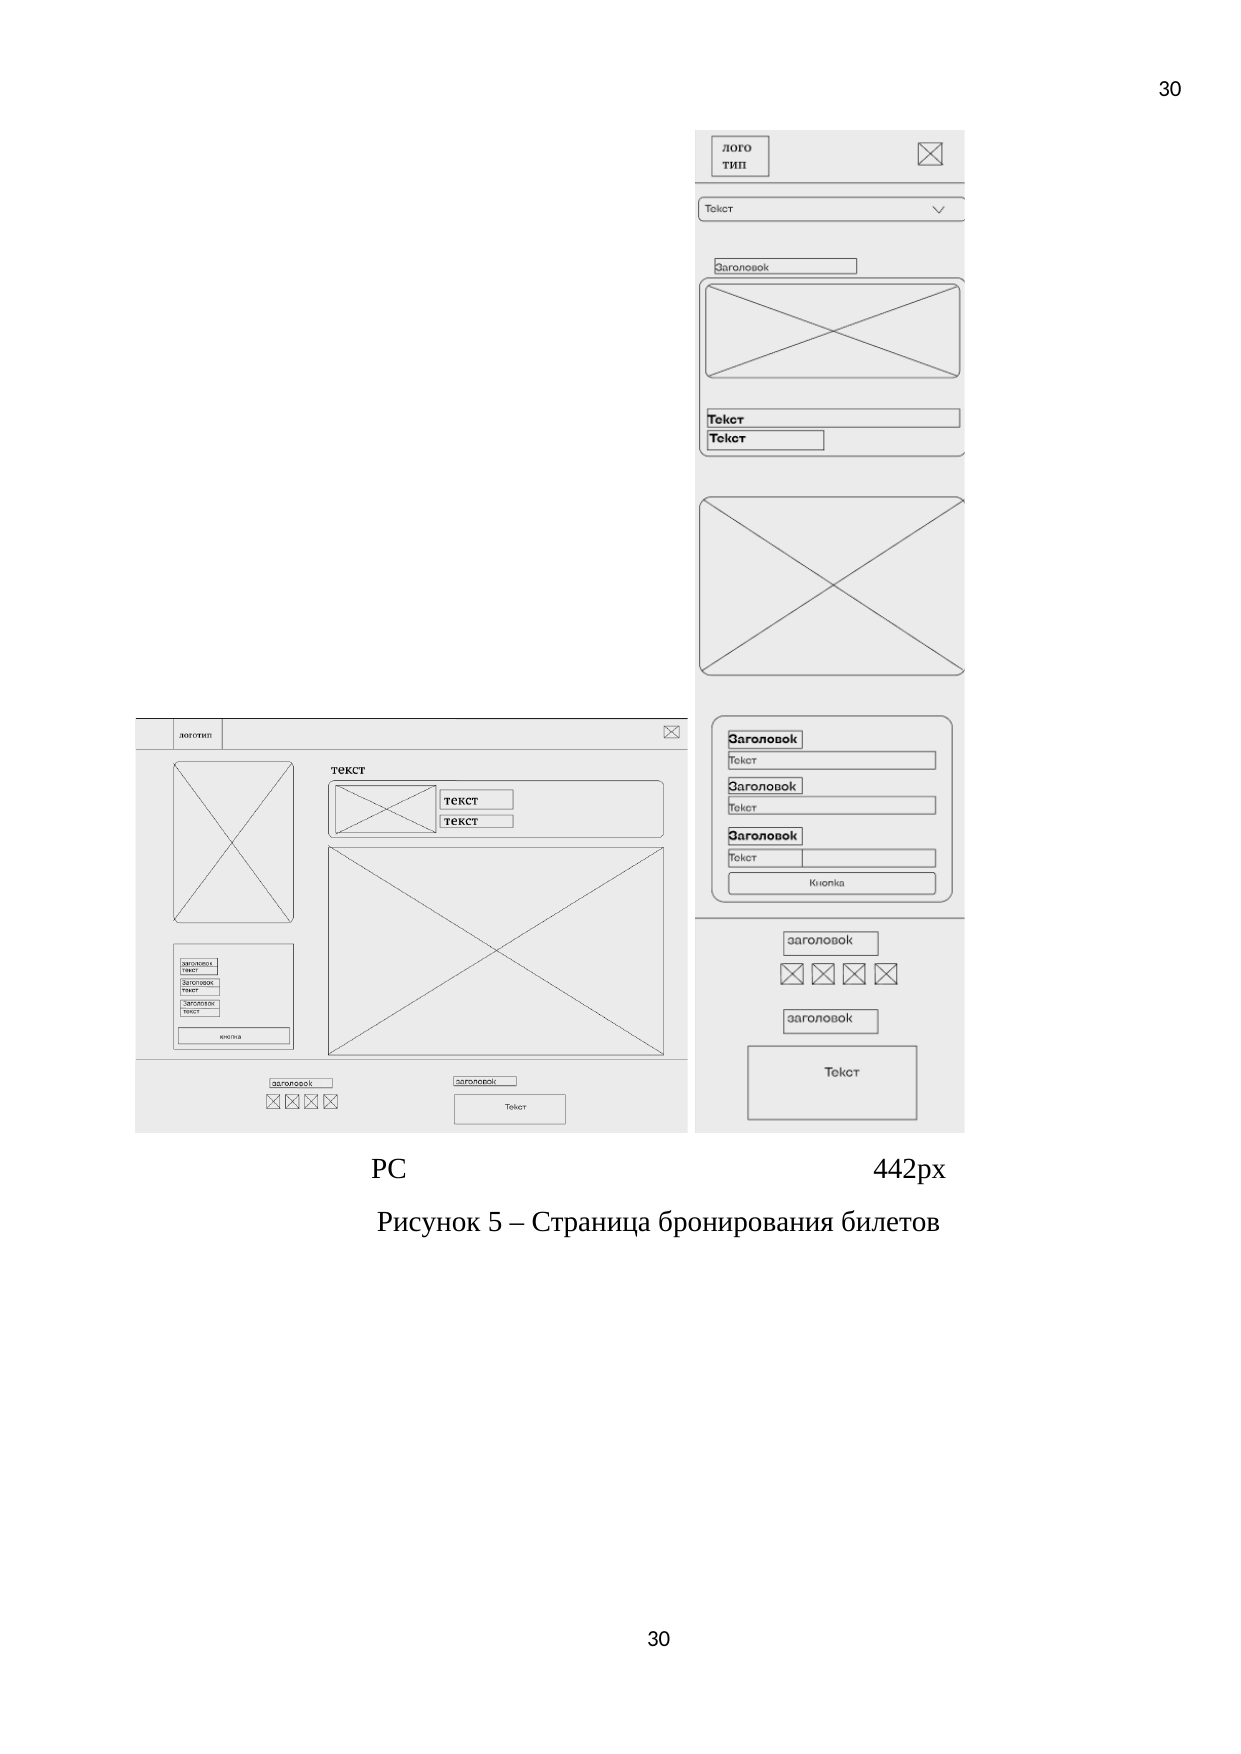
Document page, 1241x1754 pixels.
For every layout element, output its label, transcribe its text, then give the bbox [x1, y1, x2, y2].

picture [135, 718, 688, 1133]
text Рисунок 5 – Страница бронирования билетов [136, 1204, 1181, 1238]
text PC 442px [136, 1151, 1181, 1185]
picture [695, 130, 965, 1133]
